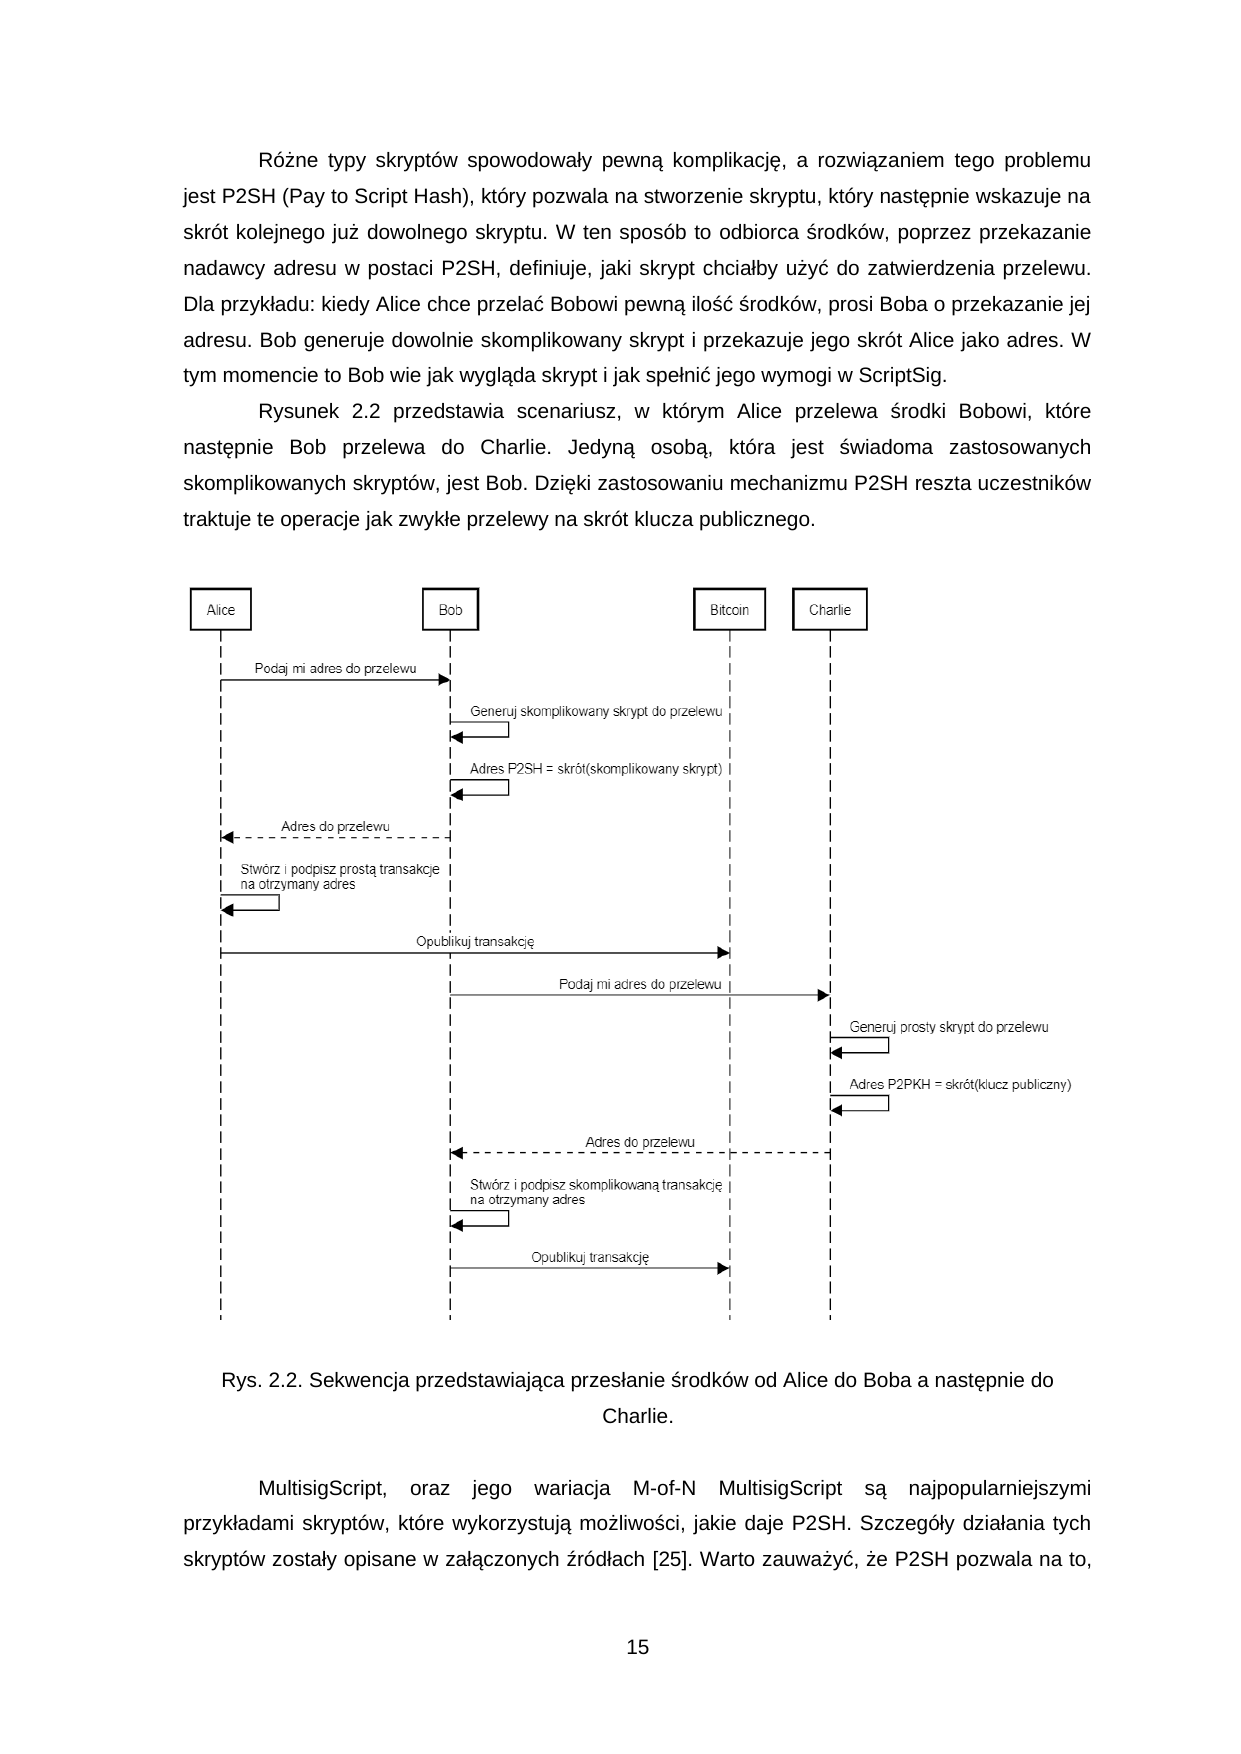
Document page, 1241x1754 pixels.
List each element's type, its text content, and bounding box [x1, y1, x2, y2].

text Rys. 2.2. Sekwencja przedstawiająca przesłanie środków od Alice do Boba a następnie do Charlie. [183, 1367, 1092, 1427]
text Rysunek 2.2 przedstawia scenariusz, w którym Alice przelewa środki Bobowi, które następnie Bob przelewa do Charlie. Jedyną osobą, która jest świadoma zastosowanych skomplikowanych skryptów, jest Bob. Dzięki zastosowaniu mechanizmu P2SH reszta uczestników traktuje te operacje jak zwykłe przelewy na skrót klucza publicznego. [183, 399, 1092, 531]
picture [183, 578, 1080, 1320]
text Różne typy skryptów spowodowały pewną komplikację, a rozwiązaniem tego problemu jest P2SH (Pay to Script Hash), który pozwala na stworzenie skryptu, który następnie wskazuje na skrót kolejnego już dowolnego skryptu. W ten sposób to odbiorca środków, poprzez przekazanie nadawcy adresu w postaci P2SH, definiuje, jaki skrypt chciałby użyć do zatwierdzenia przelewu. Dla przykładu: kiedy Alice chce przelać Bobowi pewną ilość środków, prosi Boba o przekazanie jej adresu. Bob generuje dowolnie skomplikowany skrypt i przekazuje jego skrót Alice jako adres. W tym momencie to Bob wie jak wygląda skrypt i jak spełnić jego wymogi w ScriptSig. [183, 148, 1092, 387]
